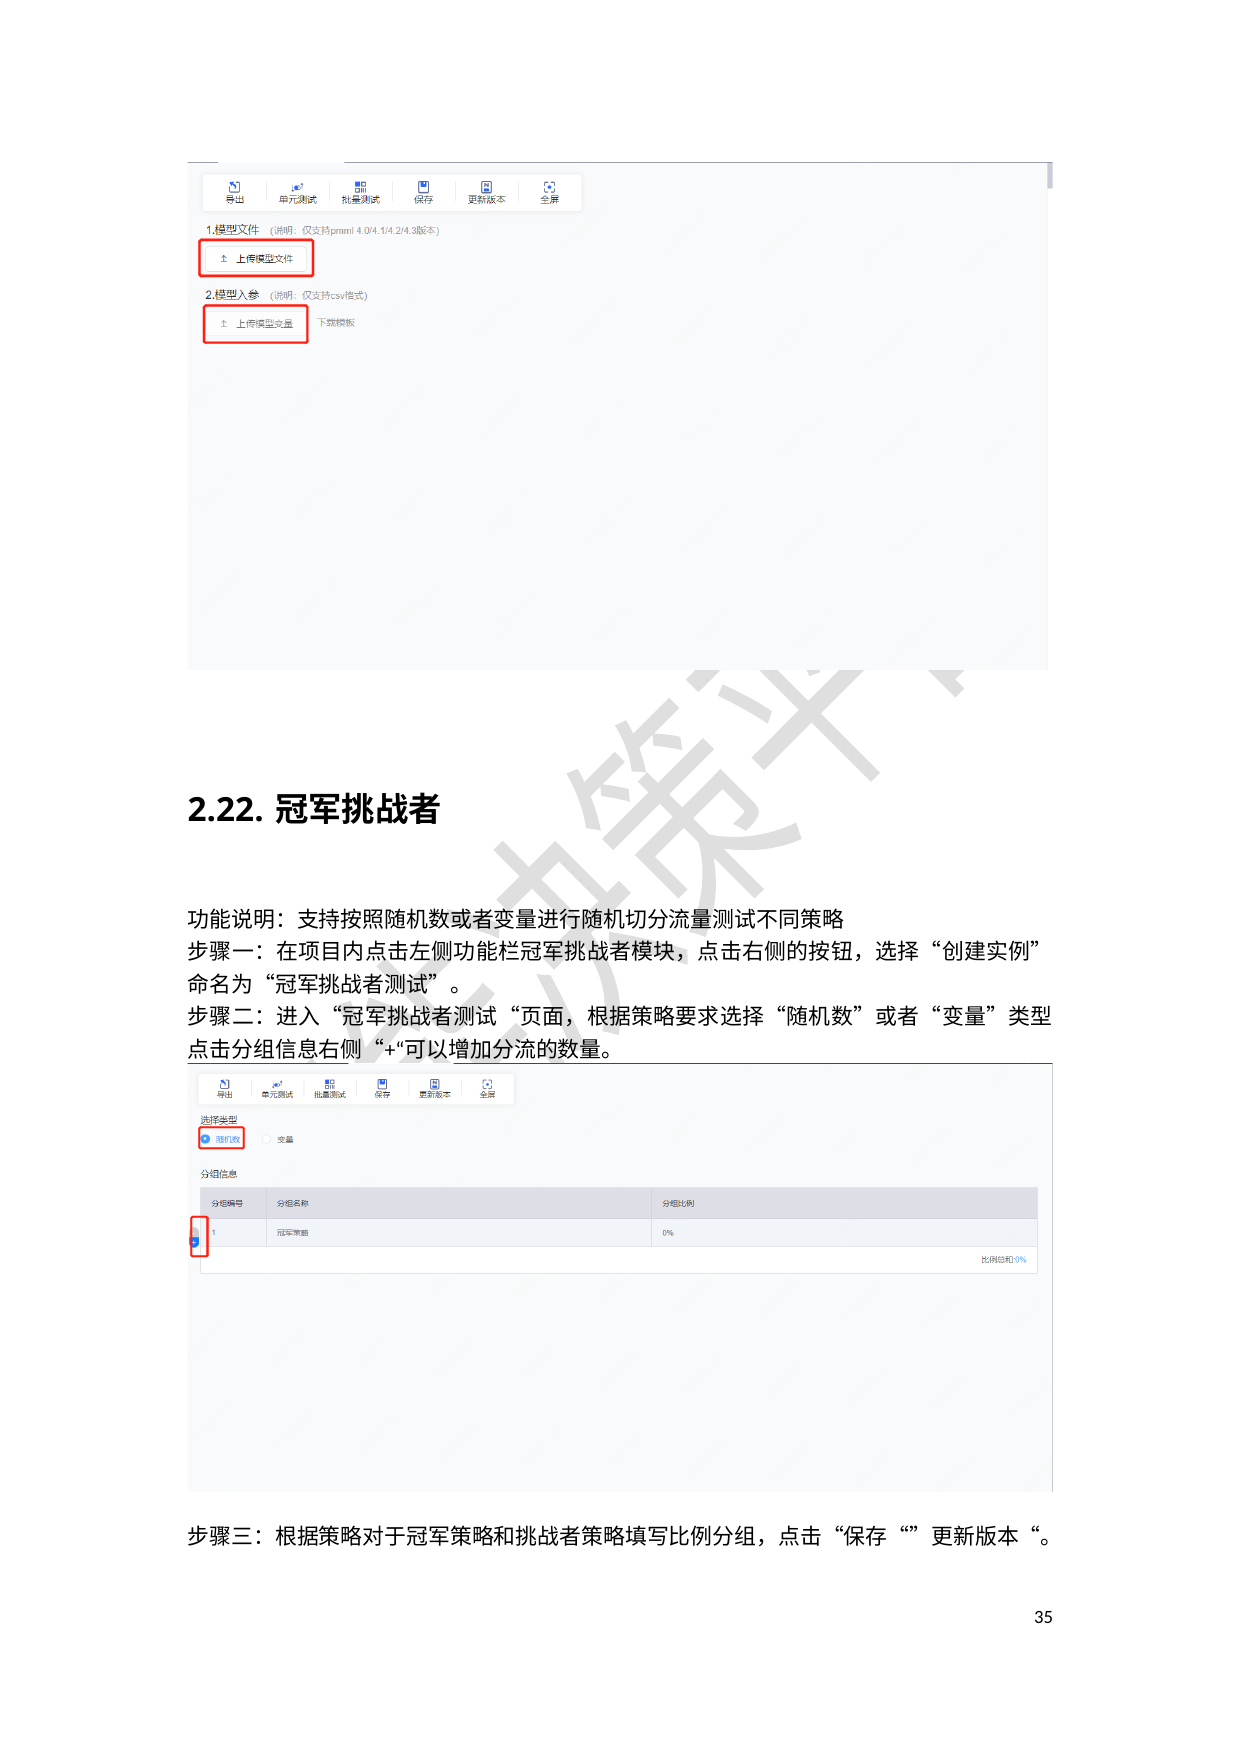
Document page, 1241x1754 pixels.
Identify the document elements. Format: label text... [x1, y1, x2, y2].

text 步骤三：根据策略对于冠军策略和挑战者策略填写比例分组，点击“保存“”更新版本“。 [187, 1519, 1053, 1551]
text 步骤二：进入“冠军挑战者测试“页面，根据策略要求选择“随机数”或者“变量”类型。点击分组信息右侧“+“可以增加分流的数量。 [187, 999, 1053, 1063]
text 步骤一：在项目内点击左侧功能栏冠军挑战者模块，点击右侧的按钮，选择“创建实例”，命名为“冠军挑战者测试”。 [187, 934, 1053, 999]
picture [187, 1063, 1053, 1492]
picture [187, 162, 1053, 670]
text 功能说明：支持按照随机数或者变量进行随机切分流量测试不同策略 [187, 901, 1053, 934]
subtitle 冠军挑战者 [187, 774, 1053, 839]
